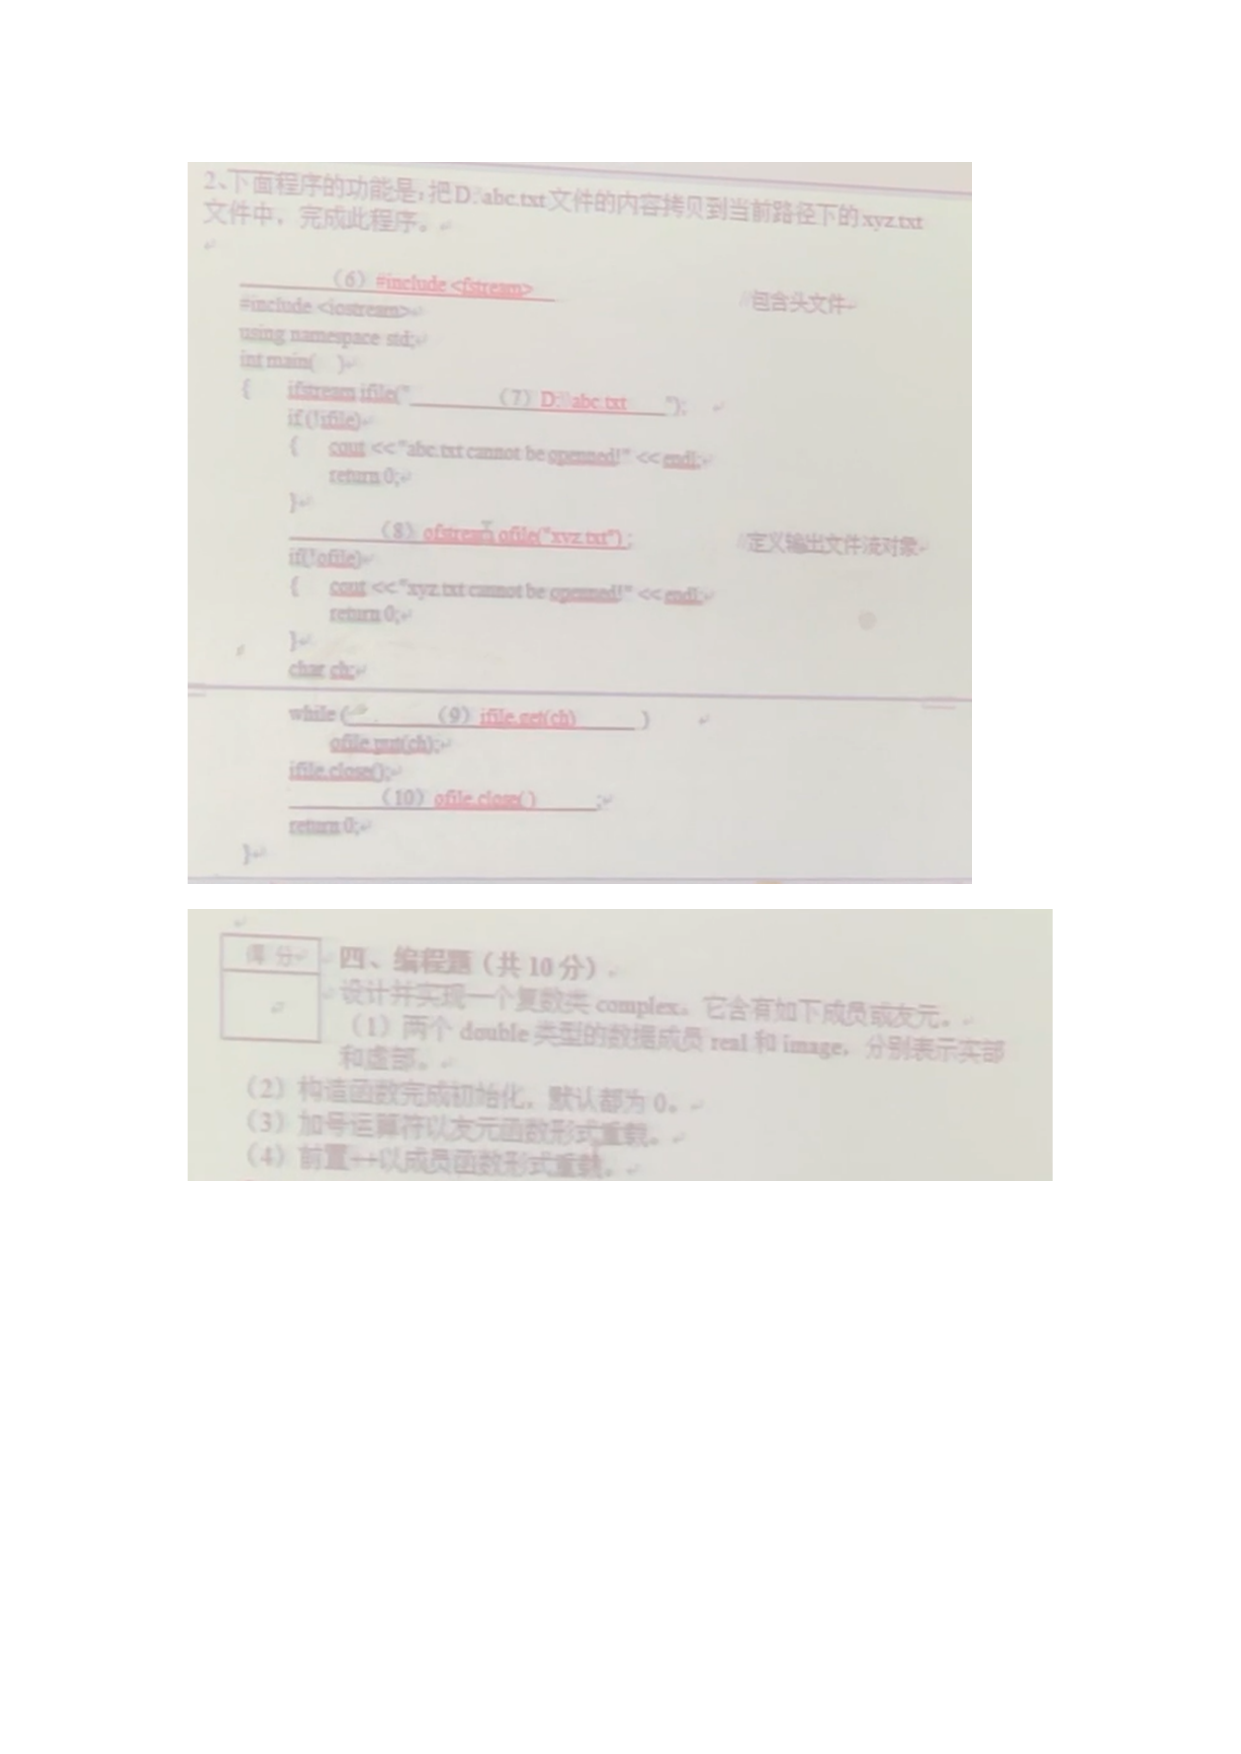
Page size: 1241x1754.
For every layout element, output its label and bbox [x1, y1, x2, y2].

picture [187, 162, 972, 884]
picture [187, 909, 1053, 1181]
